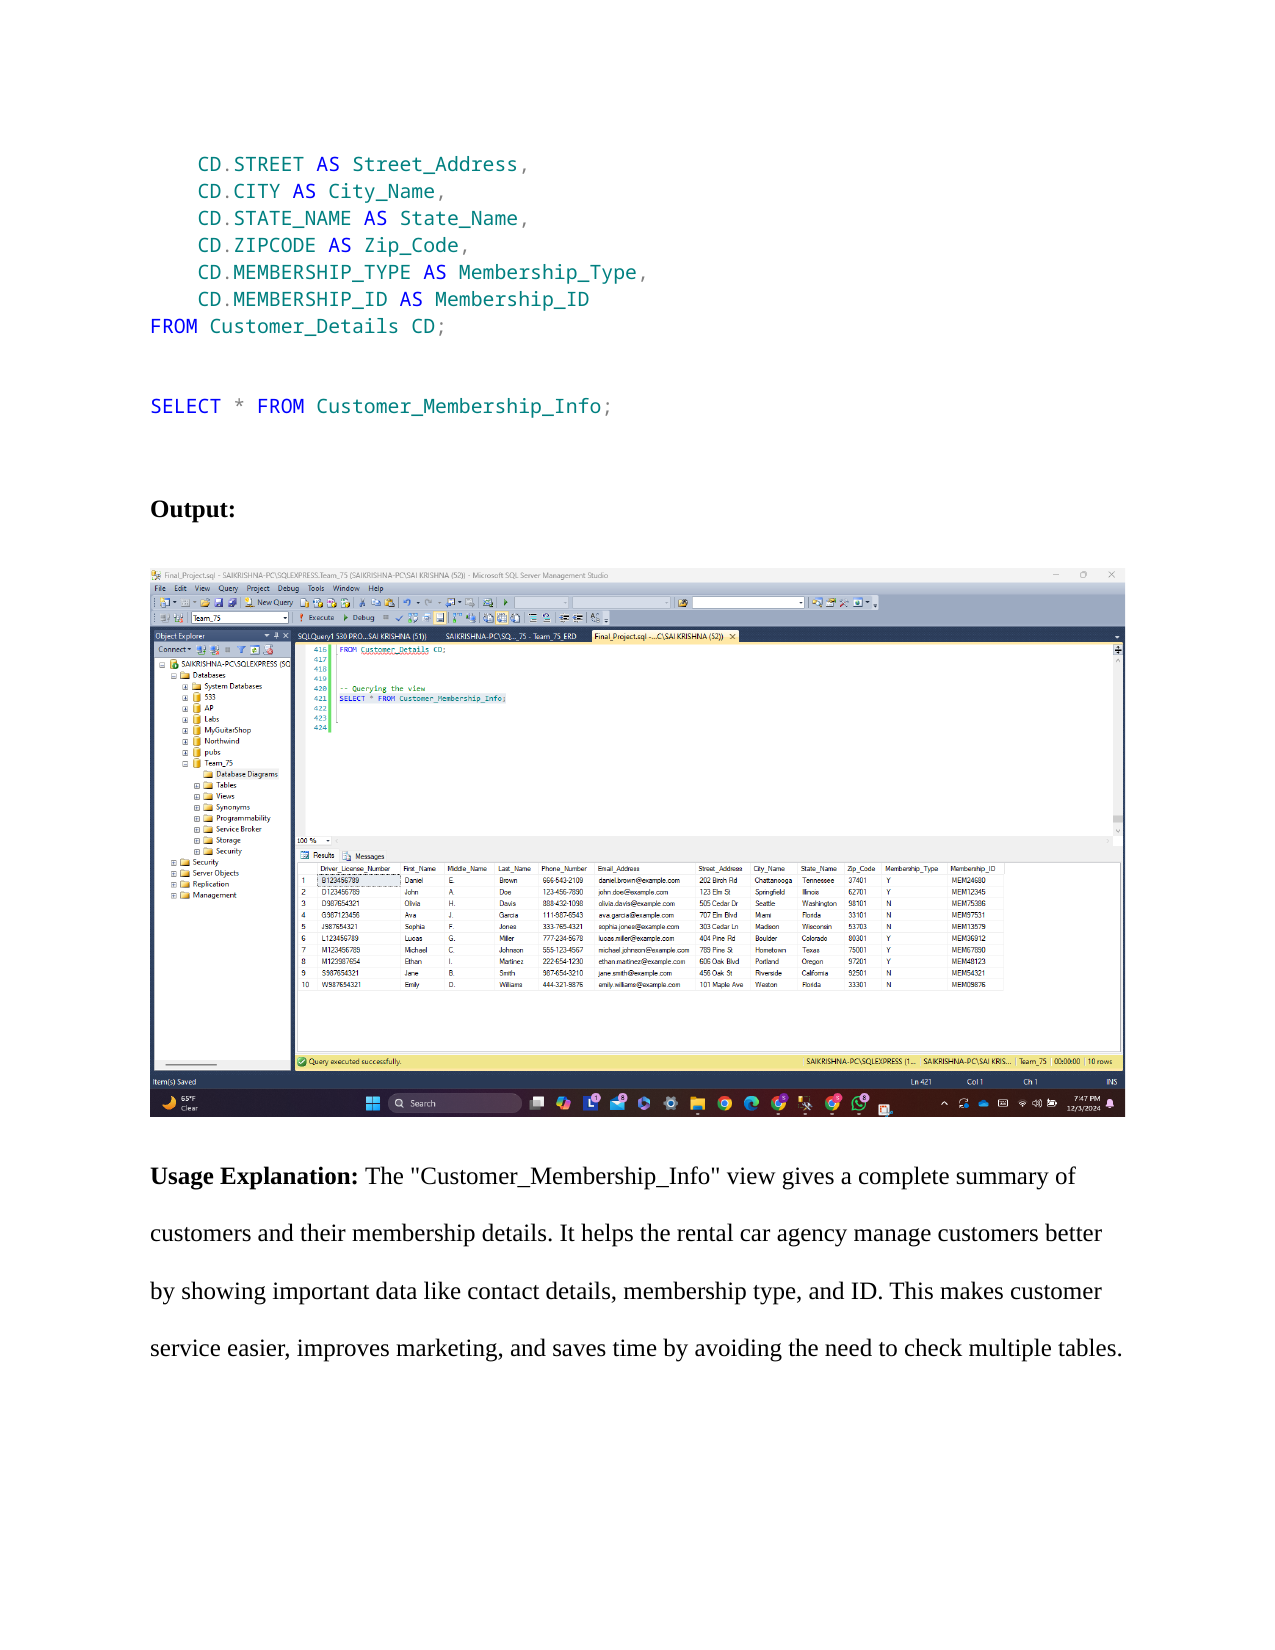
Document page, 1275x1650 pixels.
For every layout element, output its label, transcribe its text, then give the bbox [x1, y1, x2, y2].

text FROM Customer_Details CD; [150, 312, 1125, 339]
text Usage Explanation: The "Customer_Membership_Info" view gives a complete summary of customers and their membership details. It helps the rental car agency manage customers better by showing important data like contact details, membership type, and ID. This makes customer service easier, improves marketing, and saves time by avoiding the need to check multiple tables. [150, 1161, 1125, 1362]
text CD.MEMBERSHIP_TYPE AS Membership_Type, [150, 258, 1125, 285]
text SELECT * FROM Customer_Membership_Info; [150, 393, 1125, 420]
text CD.CITY AS City_Name, [150, 177, 1125, 204]
text CD.STREET AS Street_Address, [150, 150, 1125, 177]
text Output: [150, 494, 1125, 523]
text CD.MEMBERSHIP_ID AS Membership_ID [150, 285, 1125, 312]
text CD.STATE_NAME AS State_Name, [150, 204, 1125, 231]
text CD.ZIPCODE AS Zip_Code, [150, 231, 1125, 258]
picture [150, 568, 1125, 1117]
